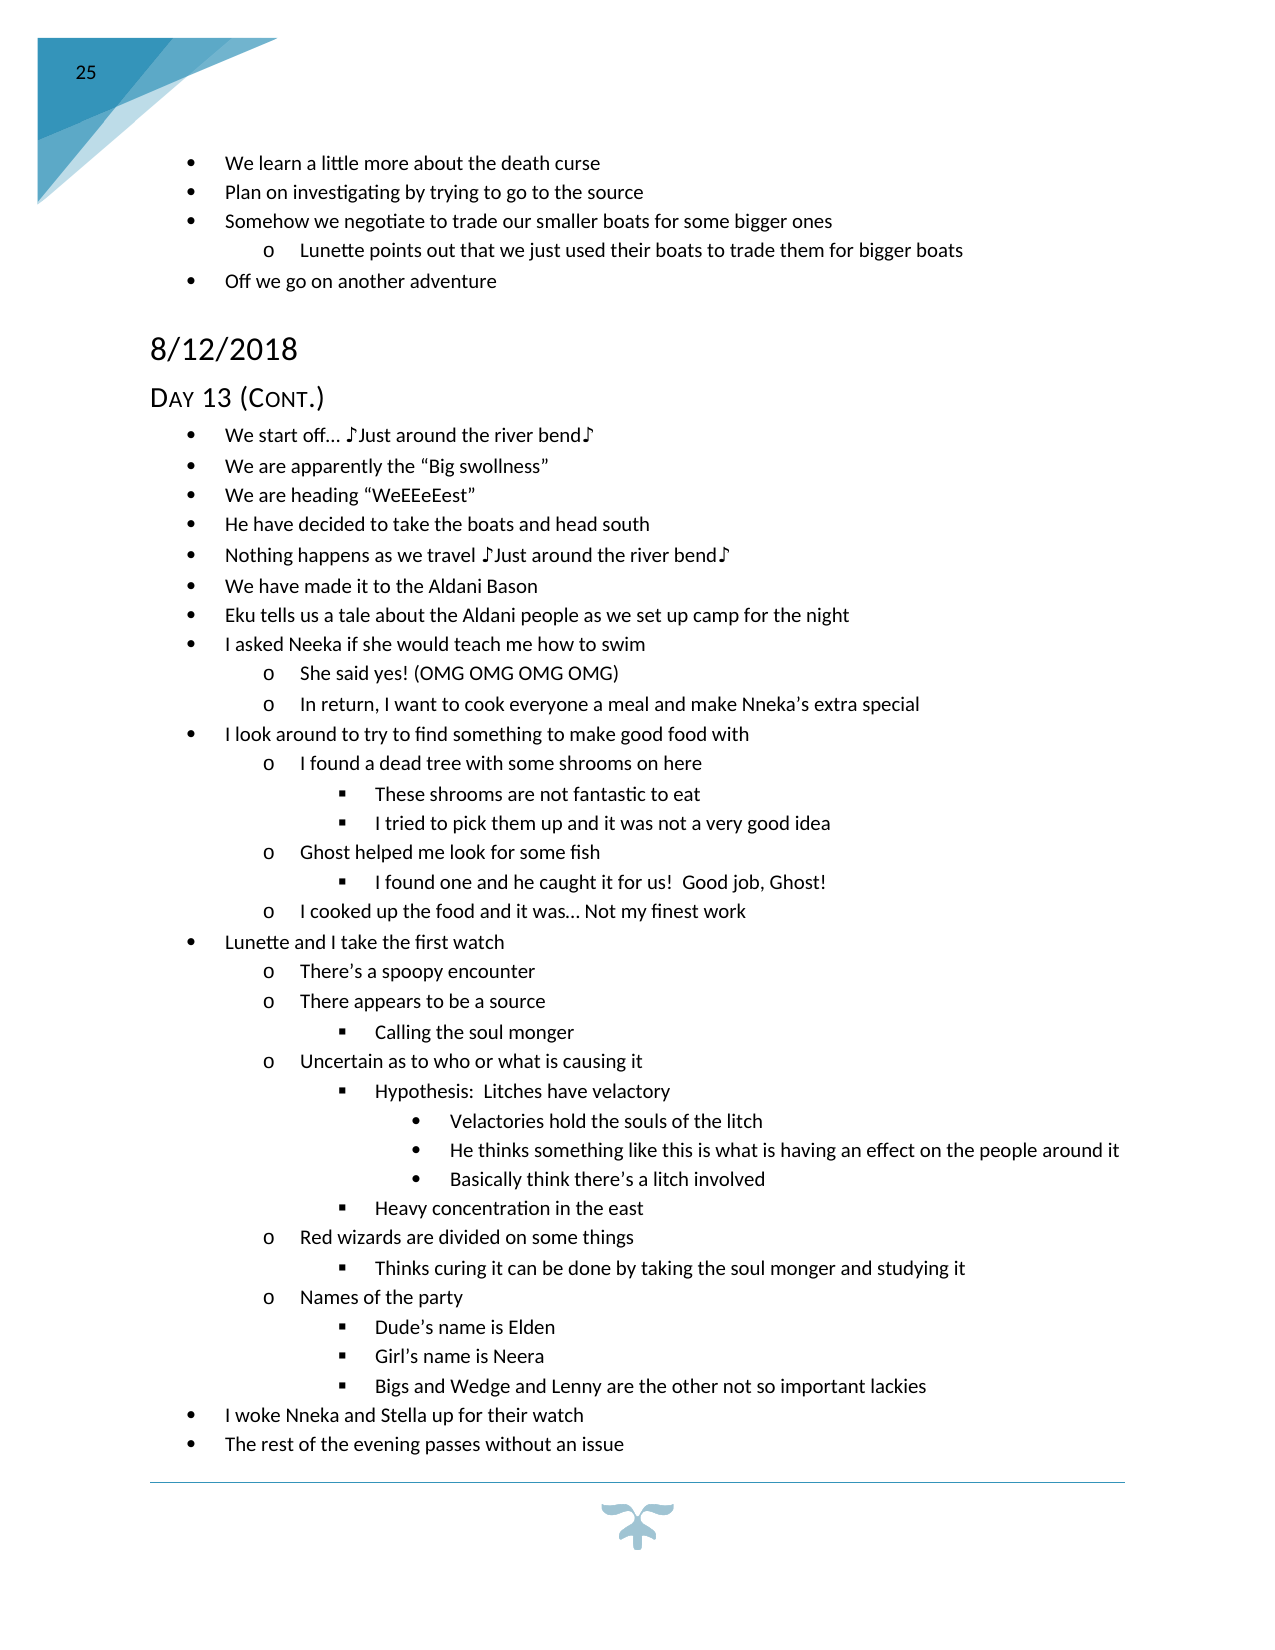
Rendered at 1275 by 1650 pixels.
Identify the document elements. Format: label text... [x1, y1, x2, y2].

list We start off… ♪Just around the river bend♪ [187, 420, 1125, 449]
list Thinks curing it can be done by taking the soul monger and studying it [337, 1255, 1125, 1280]
list Eku tells us a tale about the Aldani people as we set up camp for the night [187, 602, 1125, 627]
list I woke Nneka and Stella up for their watch [187, 1402, 1125, 1427]
list The rest of the evening passes without an issue [187, 1431, 1125, 1457]
list Girl’s name is Neera [337, 1344, 1125, 1369]
list These shrooms are not fantastic to eat [337, 781, 1125, 806]
list Somehow we negotiate to trade our smaller boats for some bigger ones [187, 208, 1125, 234]
list We are heading “WeEEeEest” [187, 482, 1125, 507]
list Red wizards are divided on some things [262, 1224, 1125, 1251]
list Calling the soul monger [337, 1019, 1125, 1044]
list Off we go on another adventure [187, 268, 1125, 293]
list Heavy concentration in the east [337, 1195, 1125, 1221]
list I found a dead tree with some shrooms on here [262, 750, 1125, 777]
list I look around to try to find something to make good food with [187, 721, 1125, 747]
list Velactories hold the souls of the litch [412, 1108, 1125, 1133]
list Nothing happens as we travel ♪Just around the river bend♪ [187, 540, 1125, 569]
list Lunette and I take the first watch [187, 929, 1125, 954]
list There’s a spoopy encounter [262, 958, 1125, 985]
list Uncertain as to who or what is causing it [262, 1048, 1125, 1075]
list We are apparently the “Big swollness” [187, 453, 1125, 478]
list He thinks something like this is what is having an effect on the people around it [412, 1137, 1125, 1162]
list We have made it to the Aldani Bason [187, 573, 1125, 598]
subtitle 8/12/2018 [150, 328, 1125, 369]
list Hypothesis: Litches have velactory [337, 1079, 1125, 1104]
list Dude’s name is Elden [337, 1314, 1125, 1340]
list I cooked up the food and it was… Not my finest work [262, 899, 1125, 925]
list She said yes! (OMG OMG OMG OMG) [262, 660, 1125, 687]
list Basically think there’s a litch involved [412, 1166, 1125, 1192]
subtitle Day 13 (Cont.) [150, 379, 1125, 415]
list Ghost helped me look for some fish [262, 839, 1125, 866]
list There appears to be a source [262, 989, 1125, 1015]
list We learn a little more about the death curse [187, 150, 1125, 175]
picture [37, 37, 279, 206]
list Plan on investigating by trying to go to the source [187, 179, 1125, 204]
list Lunette points out that we just used their boats to trade them for bigger boats [262, 237, 1125, 264]
list I tried to pick them up and it was not a very good idea [337, 810, 1125, 835]
list In return, I want to cook everyone a meal and make Nneka’s extra special [262, 691, 1125, 717]
list Bigs and Wedge and Lenny are the other not so important lackies [337, 1373, 1125, 1398]
list Names of the party [262, 1284, 1125, 1311]
list He have decided to take the boats and head south [187, 511, 1125, 537]
list I asked Neeka if she would teach me how to swim [187, 631, 1125, 657]
list I found one and he caught it for us! Good job, Ghost! [337, 869, 1125, 895]
